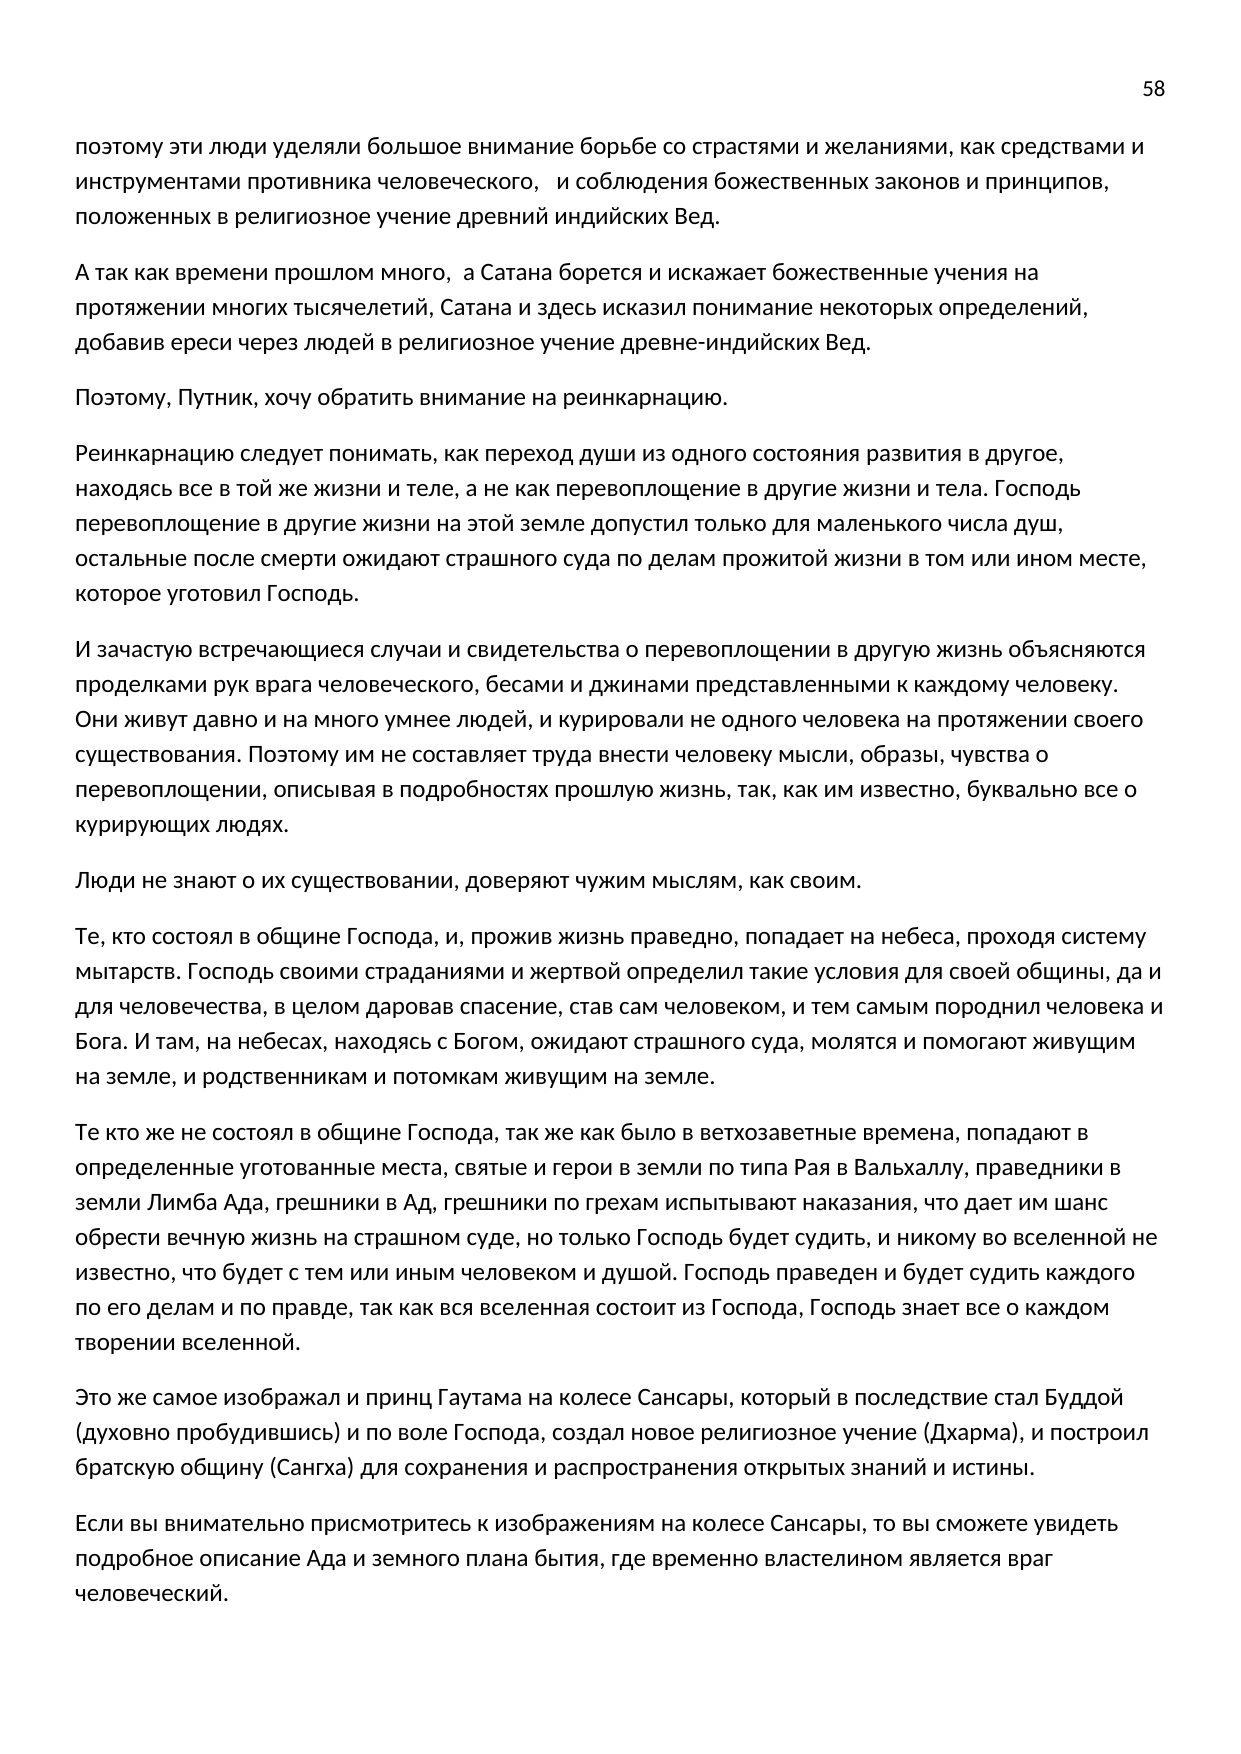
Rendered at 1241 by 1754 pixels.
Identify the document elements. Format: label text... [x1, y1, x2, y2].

text Это же самое изображал и принц Гаутама на колесе Сансары, который в последствие стал Буддой (духовно пробудившись) и по воле Господа, создал новое религиозное учение (Дхарма), и построил братскую общину (Сангха) для сохранения и распространения открытых знаний и истины. [75, 1381, 1165, 1482]
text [75, 130, 1165, 230]
text Те, кто состоял в общине Господа, и, прожив жизнь праведно, попадает на небеса, проходя систему мытарств. Господь своими страданиями и жертвой определил такие условия для своей общины, да и для человечества, в целом даровав спасение, став сам человеком, и тем самым породнил человека и Бога. И там, на небесах, находясь с Богом, ожидают страшного суда, молятся и помогают живущим на земле, и родственникам и потомкам живущим на земле. [75, 920, 1165, 1090]
text И зачастую встречающиеся случаи и свидетельства о перевоплощении в другую жизнь объясняются проделками рук врага человеческого, бесами и джинами представленными к каждому человеку. Они живут давно и на много умнее людей, и курировали не одного человека на протяжении своего существования. Поэтому им не составляет труда внести человеку мысли, образы, чувства о перевоплощении, описывая в подробностях прошлую жизнь, так, как им известно, буквально все о курирующих людях. [75, 633, 1165, 839]
text Люди не знают о их существовании, доверяют чужим мыслям, как своим. [75, 864, 1165, 894]
text Реинкарнацию следует понимать, как переход души из одного состояния развития в другое, находясь все в той же жизни и теле, а не как перевоплощение в другие жизни и тела. Господь перевоплощение в другие жизни на этой земле допустил только для маленького числа душ, остальные после смерти ожидают страшного суда по делам прожитой жизни в том или ином месте, которое уготовил Господь. [75, 437, 1165, 608]
text А так как времени прошлом много, а Сатана борется и искажает божественные учения на протяжении многих тысячелетий, Сатана и здесь исказил понимание некоторых определений, добавив ереси через людей в религиозное учение древне-индийских Вед. [75, 256, 1165, 356]
text Поэтому, Путник, хочу обратить внимание на реинкарнацию. [75, 381, 1165, 412]
text Если вы внимательно присмотритесь к изображениям на колесе Сансары, то вы сможете увидеть подробное описание Ада и земного плана бытия, где временно властелином является враг человеческий. [75, 1507, 1165, 1608]
text Те кто же не состоял в общине Господа, так же как было в ветхозаветные времена, попадают в определенные уготованные места, святые и герои в земли по типа Рая в Вальхаллу, праведники в земли Лимба Ада, грешники в Ад, грешники по грехам испытывают наказания, что дает им шанс обрести вечную жизнь на страшном суде, но только Господь будет судить, и никому во вселенной не известно, что будет с тем или иным человеком и душой. Господь праведен и будет судить каждого по его делам и по правде, так как вся вселенная состоит из Господа, Господь знает все о каждом творении вселенной. [75, 1116, 1165, 1356]
